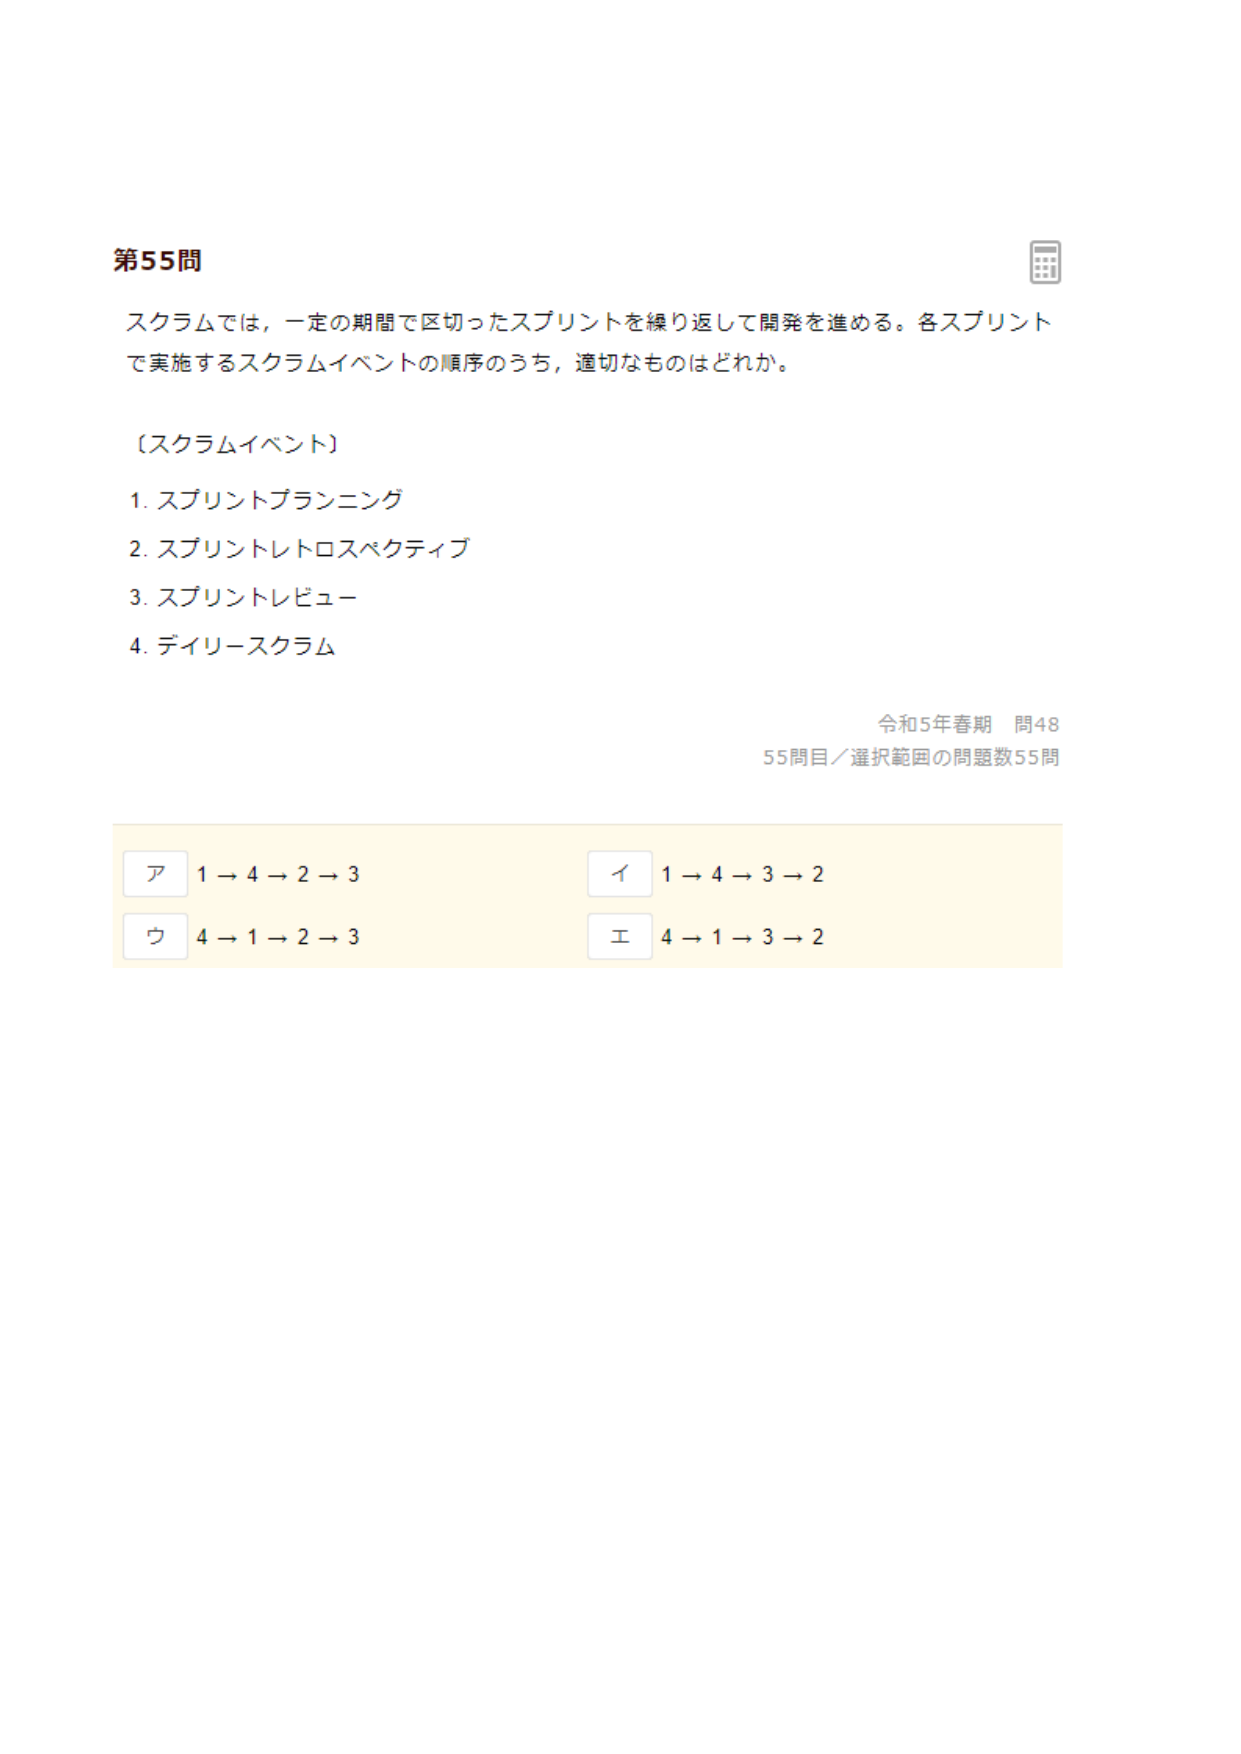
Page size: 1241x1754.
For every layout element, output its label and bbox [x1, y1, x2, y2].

picture [112, 239, 1063, 968]
